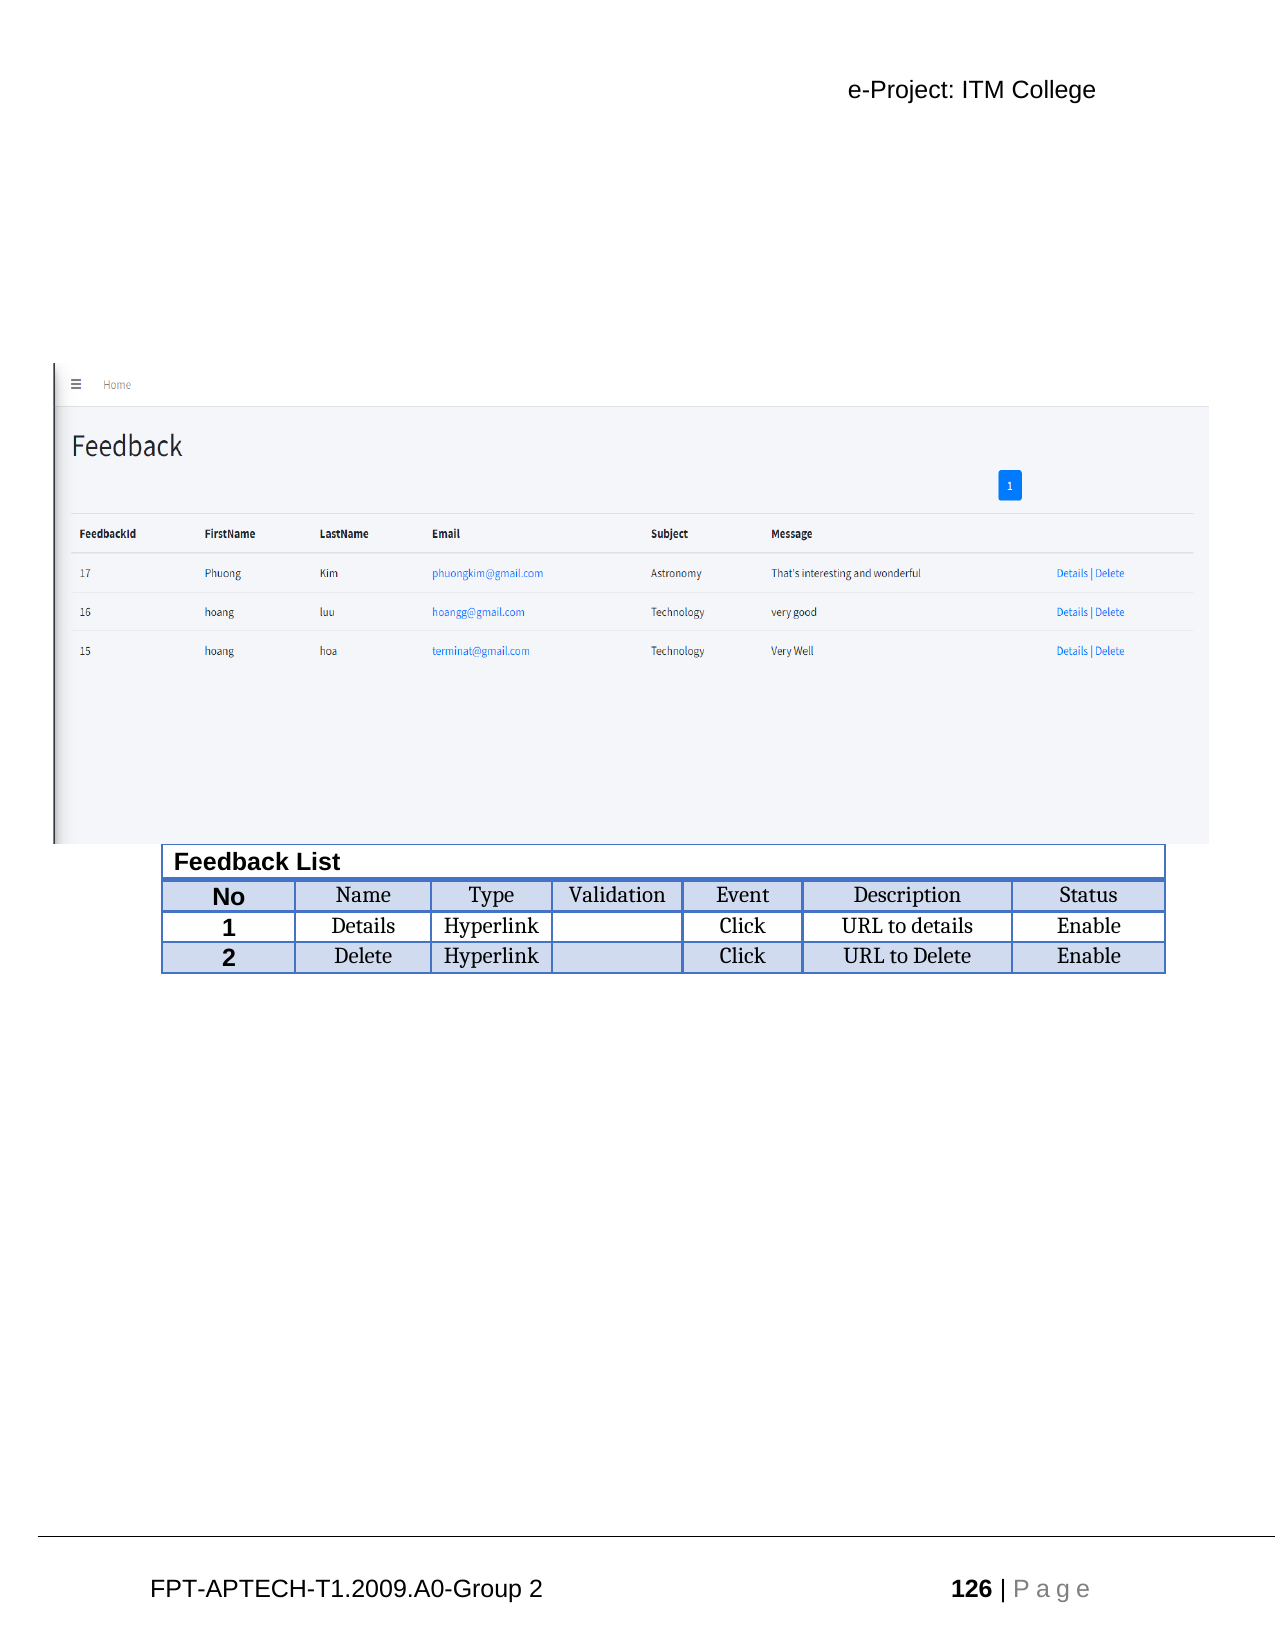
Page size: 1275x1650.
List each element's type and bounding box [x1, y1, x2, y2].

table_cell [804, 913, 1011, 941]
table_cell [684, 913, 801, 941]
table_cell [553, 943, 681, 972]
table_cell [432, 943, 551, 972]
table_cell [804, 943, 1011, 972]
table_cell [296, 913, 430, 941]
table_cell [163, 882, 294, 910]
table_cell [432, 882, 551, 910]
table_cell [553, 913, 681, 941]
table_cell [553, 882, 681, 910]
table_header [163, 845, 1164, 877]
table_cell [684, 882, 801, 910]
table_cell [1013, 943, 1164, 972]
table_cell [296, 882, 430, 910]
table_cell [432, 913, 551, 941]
picture [53, 363, 1209, 844]
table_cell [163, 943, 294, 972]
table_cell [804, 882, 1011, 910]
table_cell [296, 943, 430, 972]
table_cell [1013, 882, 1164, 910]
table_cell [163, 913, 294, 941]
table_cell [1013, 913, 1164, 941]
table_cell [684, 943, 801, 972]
